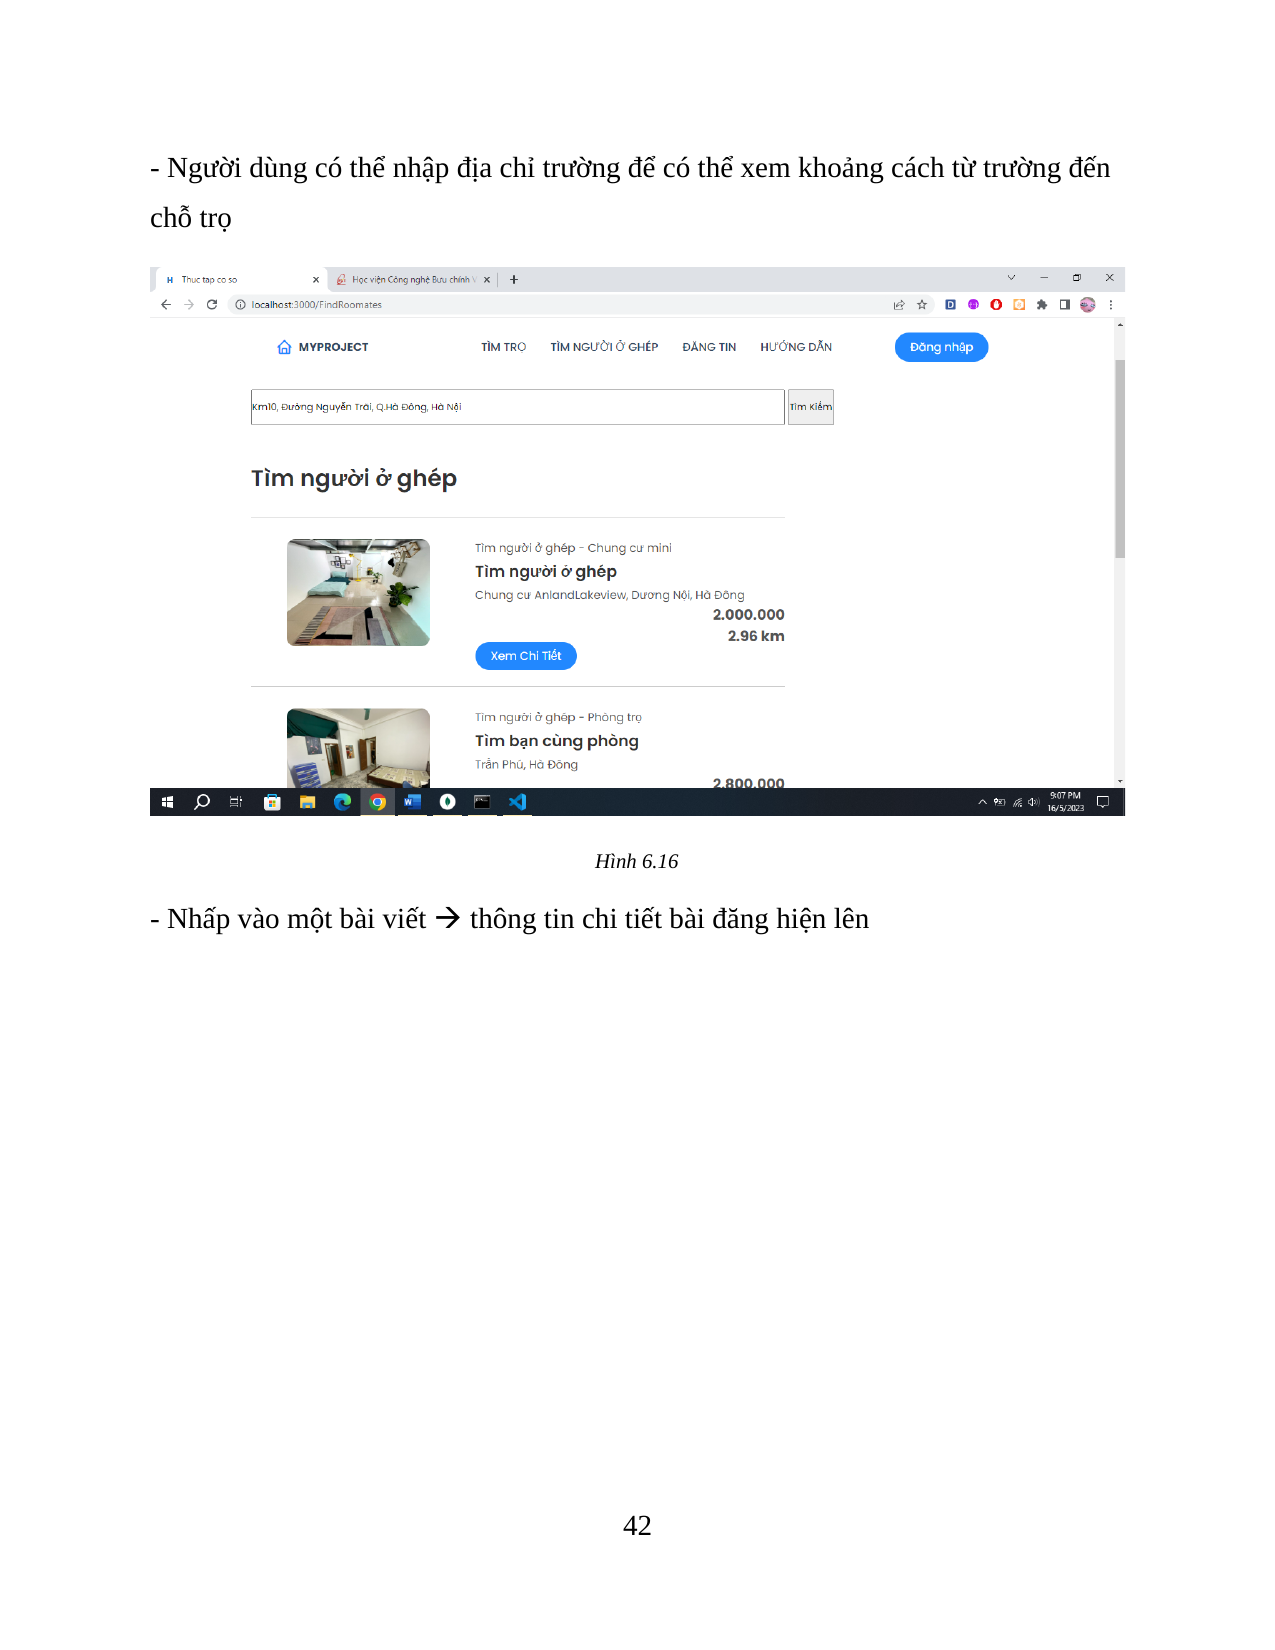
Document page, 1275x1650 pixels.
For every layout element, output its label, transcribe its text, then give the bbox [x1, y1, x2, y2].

text - Nhấp vào một bài viết thông tin chi tiết bài đăng hiện lên [150, 902, 1125, 935]
text - Người dùng có thể nhập địa chỉ trường để có thể xem khoảng cách từ trường đến chỗ trọ [150, 150, 1125, 234]
text Hình 6.16 [150, 849, 1125, 873]
picture [150, 267, 1125, 816]
